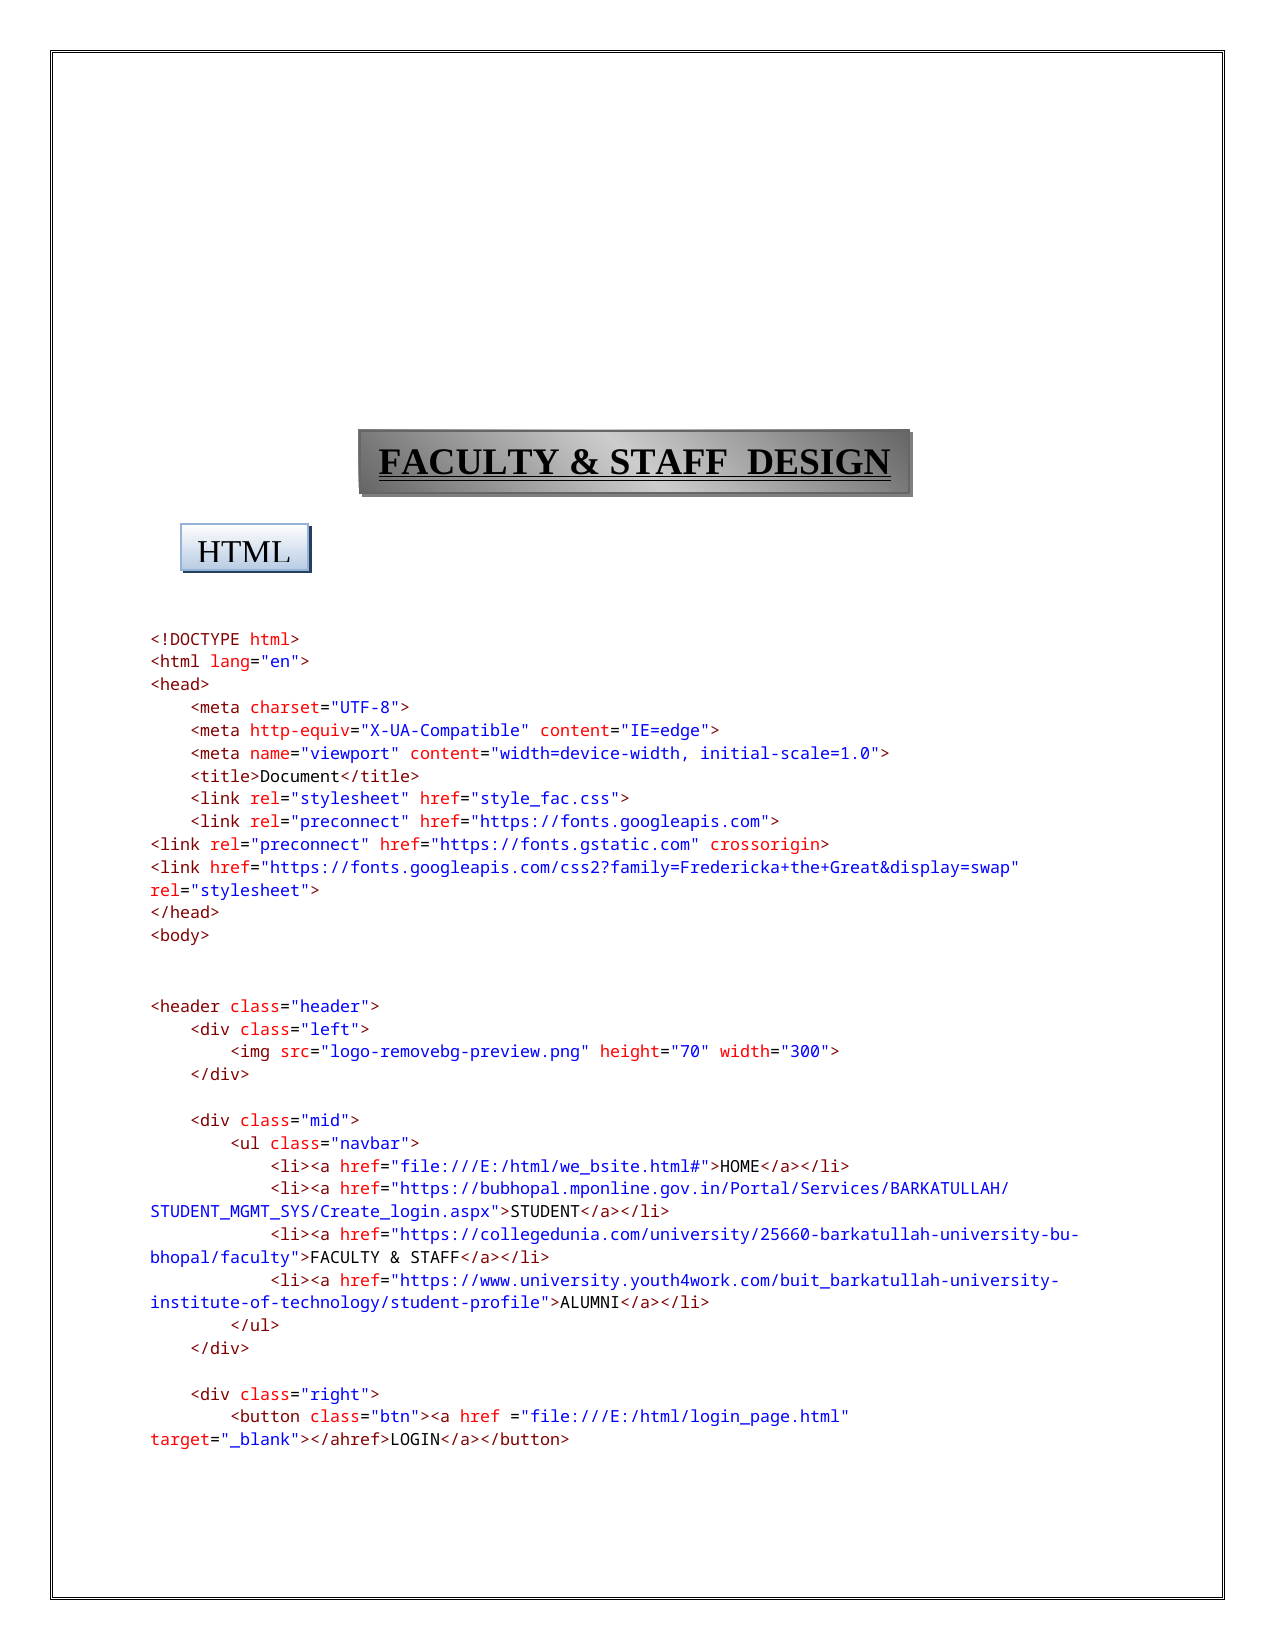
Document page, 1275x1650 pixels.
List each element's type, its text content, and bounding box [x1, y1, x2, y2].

text <li><a href="https://bubhopal.mponline.gov.in/Portal/Services/BARKATULLAH/STUDENT_MGMT_SYS/Create_login.aspx">STUDENT</a></li> [150, 1177, 1125, 1222]
text <div class="left"> [150, 1017, 1125, 1040]
text <!DOCTYPE html> [150, 627, 1125, 650]
text </div> [150, 1337, 1125, 1359]
text <meta http-equiv="X-UA-Compatible" content="IE=edge"> [150, 718, 1125, 741]
text <button class="btn"><a href ="file:///E:/html/login_page.html" target="_blank"></ahref>LOGIN</a></button> [150, 1405, 1125, 1451]
text </ul> [150, 1314, 1125, 1337]
text <header class="header"> [150, 994, 1125, 1017]
text <html lang="en"> [150, 650, 1125, 673]
text <head> [150, 673, 1125, 696]
text <link rel="stylesheet" href="style_fac.css"> [150, 787, 1125, 810]
text <link href="https://fonts.googleapis.com/css2?family=Fredericka+the+Great&display=swap" rel="stylesheet"> [150, 855, 1125, 901]
text <link rel="preconnect" href="https://fonts.googleapis.com"> [150, 810, 1125, 832]
text <meta charset="UTF-8"> [150, 696, 1125, 718]
text <li><a href="file:///E:/html/we_bsite.html#">HOME</a></li> [150, 1154, 1125, 1177]
text <ul class="navbar"> [150, 1131, 1125, 1154]
text <meta name="viewport" content="width=device-width, initial-scale=1.0"> [150, 741, 1125, 764]
text <div class="mid"> [150, 1108, 1125, 1131]
text <body> [150, 924, 1125, 947]
text <div class="right"> [150, 1382, 1125, 1405]
text <img src="logo-removebg-preview.png" height="70" width="300"> [150, 1040, 1125, 1063]
text <title>Document</title> [150, 764, 1125, 787]
text <link rel="preconnect" href="https://fonts.gstatic.com" crossorigin> [150, 832, 1125, 855]
text </head> [150, 901, 1125, 924]
text <li><a href="https://collegedunia.com/university/25660-barkatullah-university-bu-bhopal/faculty">FACULTY & STAFF</a></li> [150, 1222, 1125, 1268]
text </div> [150, 1063, 1125, 1086]
text <li><a href="https://www.university.youth4work.com/buit_barkatullah-university-institute-of-technology/student-profile">ALUMNI</a></li> [150, 1268, 1125, 1314]
